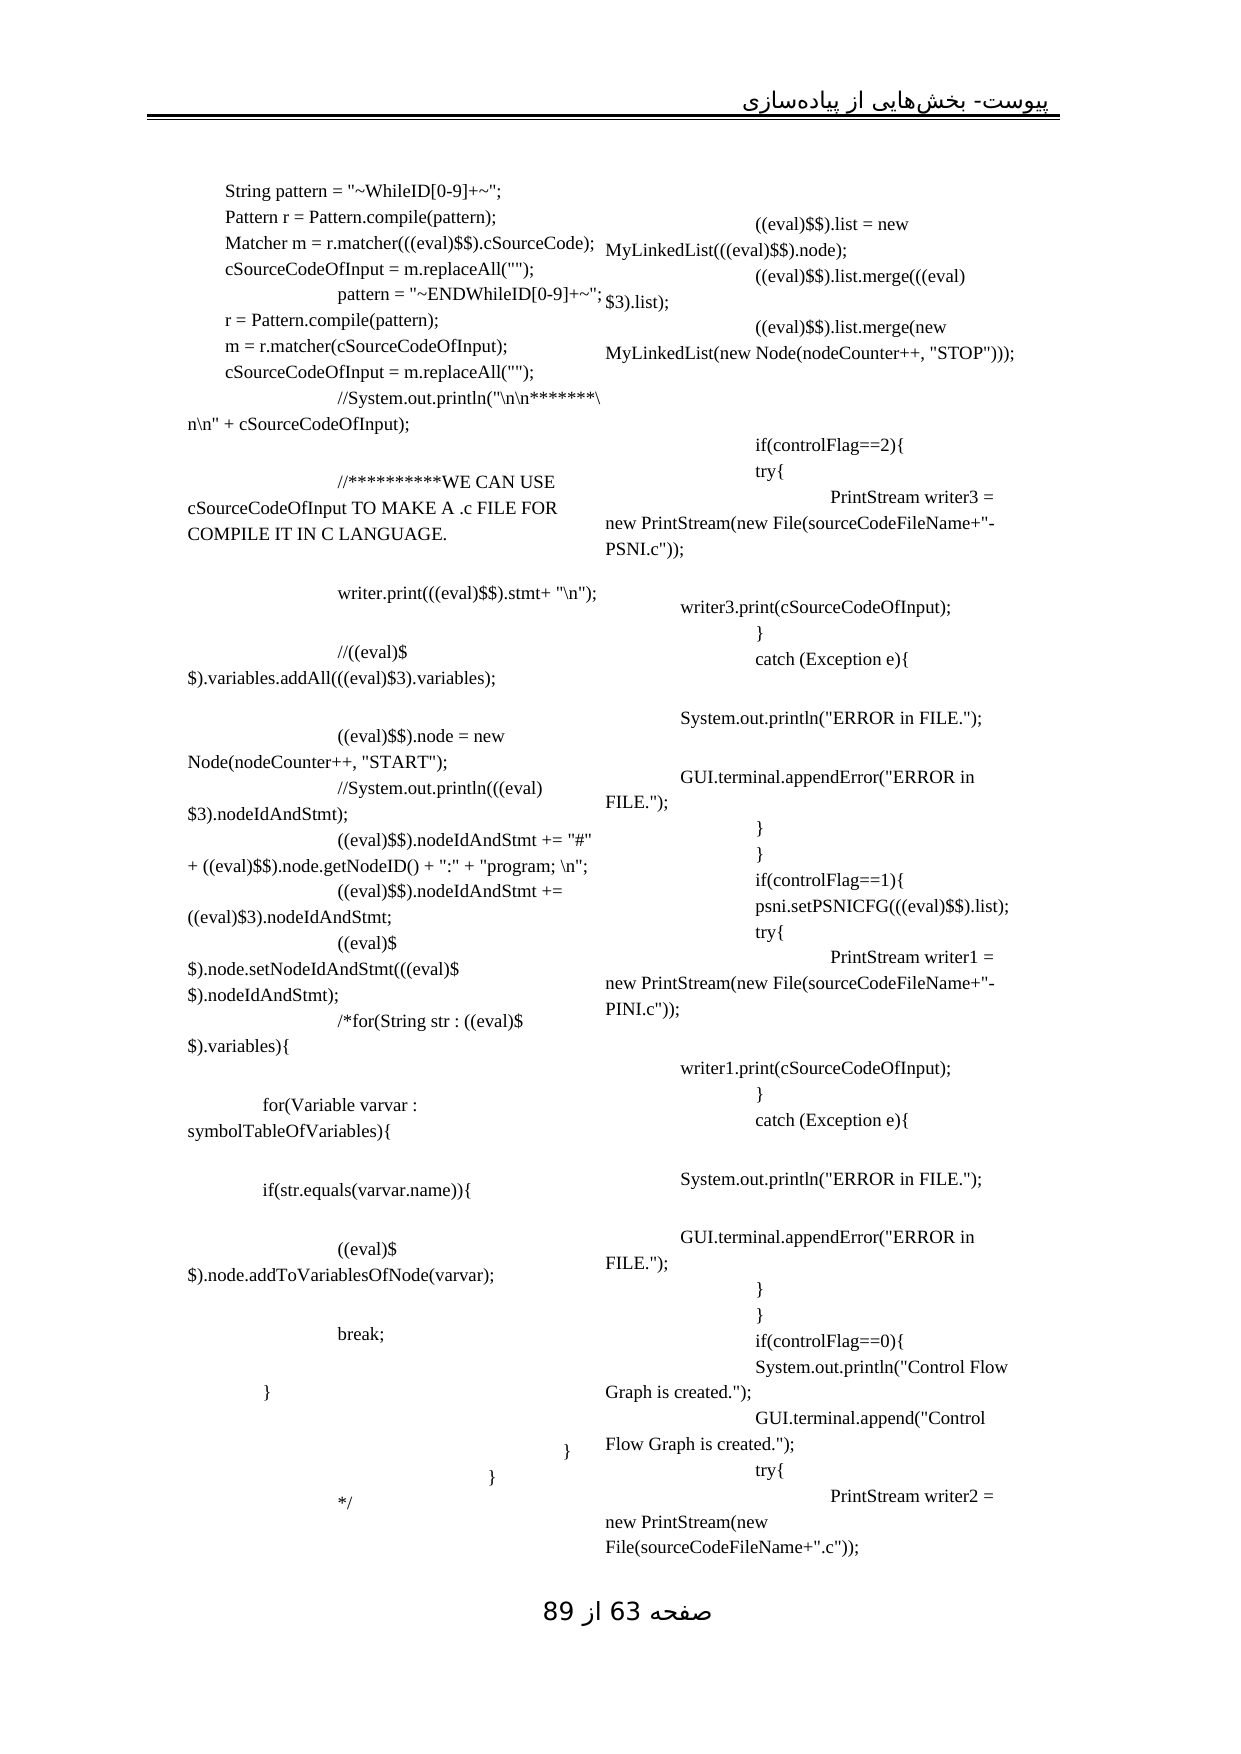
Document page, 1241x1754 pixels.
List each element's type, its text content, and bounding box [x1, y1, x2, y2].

text ((eval)$$).nodeIdAndStmt += ((eval)$3).nodeIdAndStmt; [187, 880, 605, 928]
text } [605, 1304, 1023, 1325]
text System.out.println("Control Flow Graph is created."); [605, 1356, 1023, 1403]
text //System.out.println("\n\n*******\n\n" + cSourceCodeOfInput); [187, 387, 605, 434]
text PrintStream writer1 = new PrintStream(new File(sourceCodeFileName+"-PINI.c")); [605, 946, 1023, 1020]
text writer.print(((eval)$$).stmt+ "\n"); [187, 582, 605, 603]
text cSourceCodeOfInput = m.replaceAll(""); [187, 257, 605, 279]
text /*for(String str : ((eval)$$).variables){ [187, 1009, 605, 1057]
text if(str.equals(varvar.name)){ [187, 1146, 605, 1201]
text cSourceCodeOfInput = m.replaceAll(""); [187, 361, 605, 382]
text ((eval)$$).nodeIdAndStmt += "#" + ((eval)$$).node.getNodeID() + ":" + "program; \n"; [187, 829, 605, 876]
text } [187, 1466, 605, 1488]
text try{ [605, 1459, 1023, 1480]
text System.out.println("ERROR in FILE."); [605, 674, 1023, 728]
text } [605, 1083, 1023, 1104]
text */ [187, 1492, 605, 1513]
text writer1.print(cSourceCodeOfInput); [605, 1024, 1023, 1078]
text Matcher m = r.matcher(((eval)$$).cSourceCode); [187, 232, 605, 253]
text ((eval)$$).node.setNodeIdAndStmt(((eval)$$).nodeIdAndStmt); [187, 932, 605, 1005]
text } [187, 1348, 605, 1403]
text String pattern = "~WhileID[0-9]+~"; [187, 180, 605, 202]
text m = r.matcher(cSourceCodeOfInput); [187, 335, 605, 357]
text GUI.terminal.append("Control Flow Graph is created."); [605, 1407, 1023, 1454]
text PrintStream writer2 = new PrintStream(new File(sourceCodeFileName+".c")); [605, 1485, 1023, 1558]
text pattern = "~ENDWhileID[0-9]+~"; [187, 283, 605, 305]
text for(Variable varvar : symbolTableOfVariables){ [187, 1061, 605, 1142]
text catch (Exception e){ [605, 648, 1023, 669]
text } [605, 817, 1023, 839]
text //((eval)$$).variables.addAll(((eval)$3).variables); [187, 641, 605, 688]
text psni.setPSNICFG(((eval)$$).list); [605, 895, 1023, 916]
text } [605, 1278, 1023, 1299]
text r = Pattern.compile(pattern); [187, 309, 605, 331]
text PrintStream writer3 = new PrintStream(new File(sourceCodeFileName+"-PSNI.c")); [605, 486, 1023, 559]
text ((eval)$$).list = new MyLinkedList(((eval)$$).node); [605, 213, 1023, 260]
text ((eval)$$).list.merge(new MyLinkedList(new Node(nodeCounter++, "STOP"))); [605, 316, 1023, 364]
text if(controlFlag==1){ [605, 869, 1023, 891]
text try{ [605, 921, 1023, 942]
text writer3.print(cSourceCodeOfInput); [605, 563, 1023, 618]
text if(controlFlag==0){ [605, 1330, 1023, 1351]
text ((eval)$$).list.merge(((eval)$3).list); [605, 265, 1023, 312]
text } [605, 622, 1023, 644]
text catch (Exception e){ [605, 1109, 1023, 1130]
text } [187, 1440, 605, 1462]
text //**********WE CAN USE cSourceCodeOfInput TO MAKE A .c FILE FOR COMPILE IT IN C LANGUAGE. [187, 471, 605, 544]
text break; [187, 1289, 605, 1344]
text Pattern r = Pattern.compile(pattern); [187, 206, 605, 227]
text GUI.terminal.appendError("ERROR in FILE."); [605, 1193, 1023, 1274]
text } [605, 843, 1023, 865]
text System.out.println("ERROR in FILE."); [605, 1134, 1023, 1189]
text ((eval)$$).node = new Node(nodeCounter++, "START"); [187, 725, 605, 773]
text if(controlFlag==2){ [605, 434, 1023, 456]
text try{ [605, 460, 1023, 481]
text //System.out.println(((eval)$3).nodeIdAndStmt); [187, 777, 605, 824]
text GUI.terminal.appendError("ERROR in FILE."); [605, 733, 1023, 813]
text ((eval)$$).node.addToVariablesOfNode(varvar); [187, 1205, 605, 1285]
